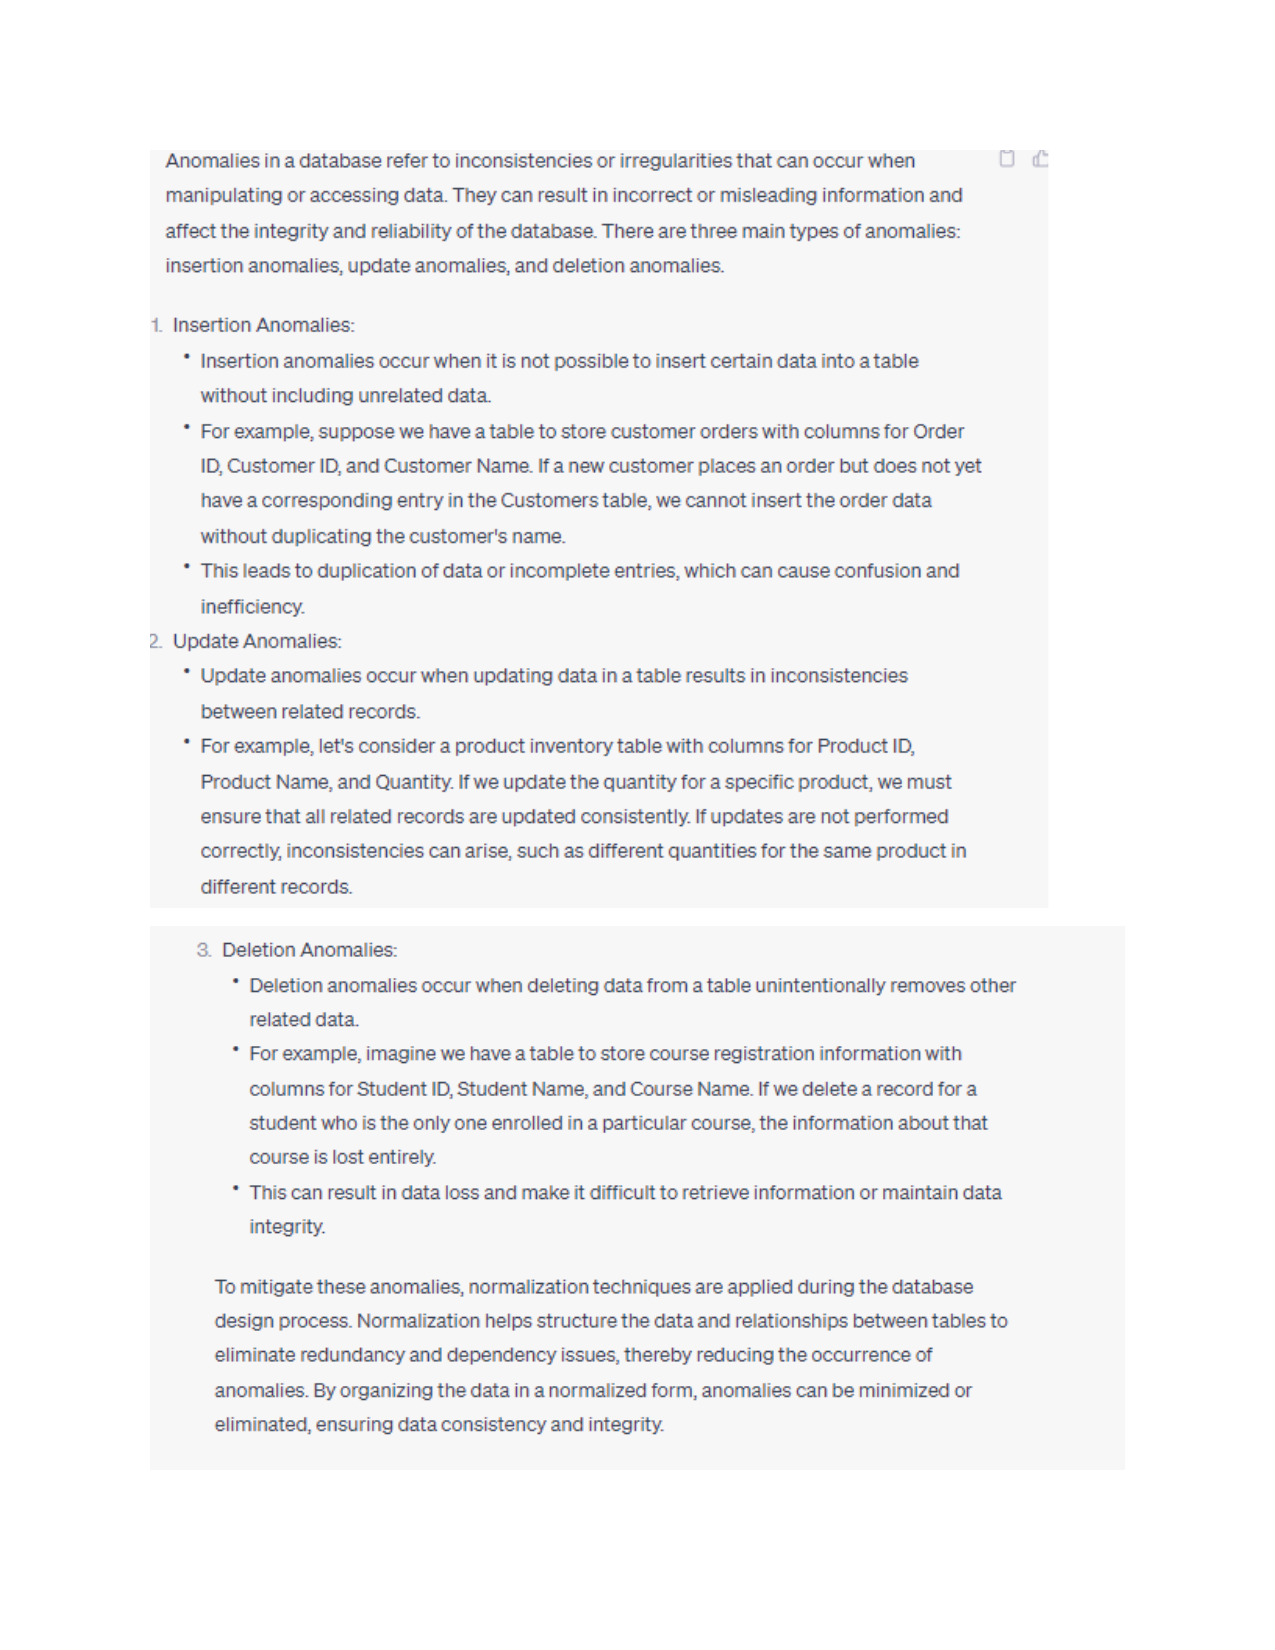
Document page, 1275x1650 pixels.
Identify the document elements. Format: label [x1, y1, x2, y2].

picture [150, 926, 1125, 1470]
picture [150, 150, 1049, 908]
